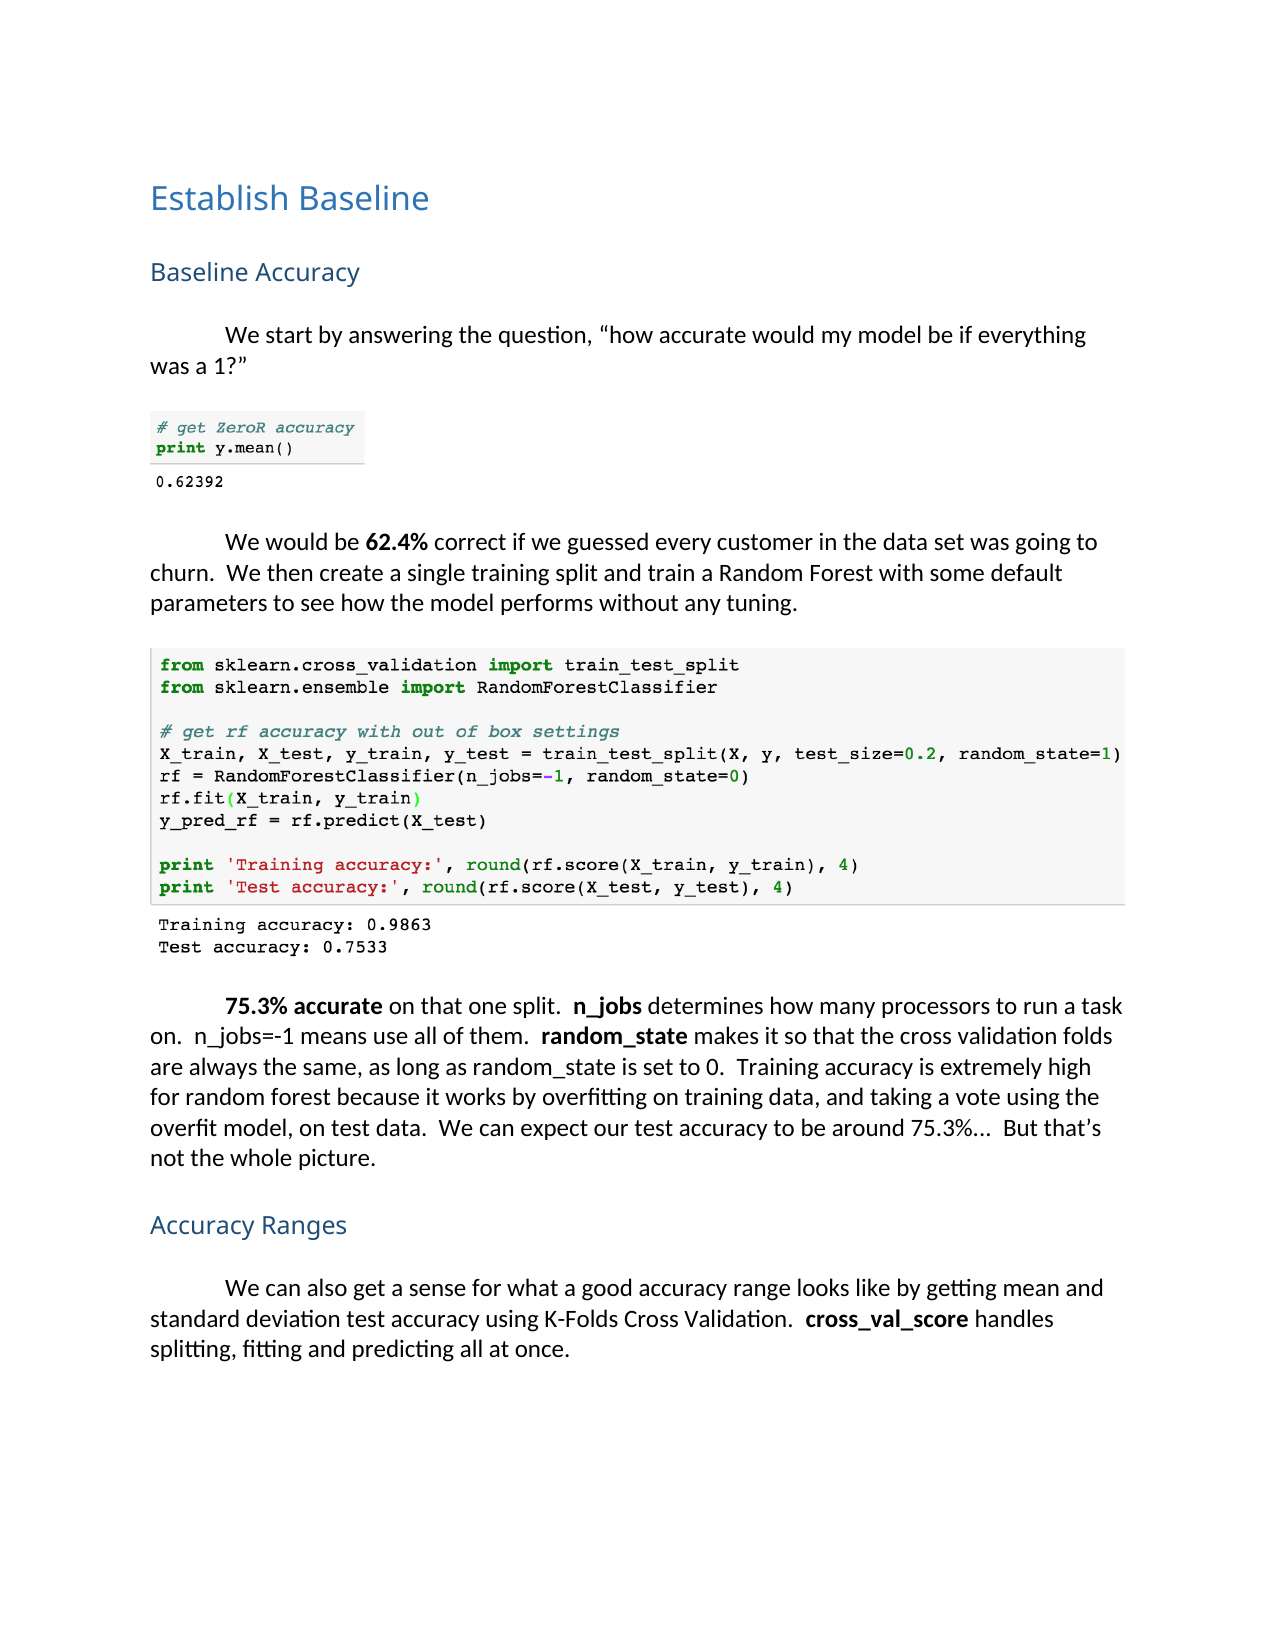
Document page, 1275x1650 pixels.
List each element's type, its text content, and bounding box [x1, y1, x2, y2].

subtitle Baseline Accuracy [150, 255, 1125, 289]
picture [150, 648, 1125, 960]
text We start by answering the question, “how accurate would my model be if everything was a 1?” [150, 320, 1125, 381]
subtitle Accuracy Ranges [150, 1208, 1125, 1242]
picture [150, 411, 365, 496]
text 75.3% accurate on that one split. n_jobs determines how many processors to run a task on. n_jobs=-1 means use all of them. random_state makes it so that the cross validation folds are always the same, as long as random_state is set to 0. Training accuracy is extremely high for random forest because it works by overfitting on training data, and taking a vote using the overfit model, on test data. We can expect our test accuracy to be around 75.3%... But that’s not the whole picture. [150, 990, 1125, 1173]
text We can also get a sense for what a good accuracy range looks like by getting mean and standard deviation test accuracy using K-Folds Cross Validation. cross_val_score handles splitting, fitting and predicting all at once. [150, 1272, 1125, 1364]
text We would be 62.4% correct if we guessed every customer in the data set was going to churn. We then create a single training split and train a Random Forest with some default parameters to see how the model performs without any tuning. [150, 526, 1125, 618]
subtitle Establish Baseline [150, 175, 1125, 220]
